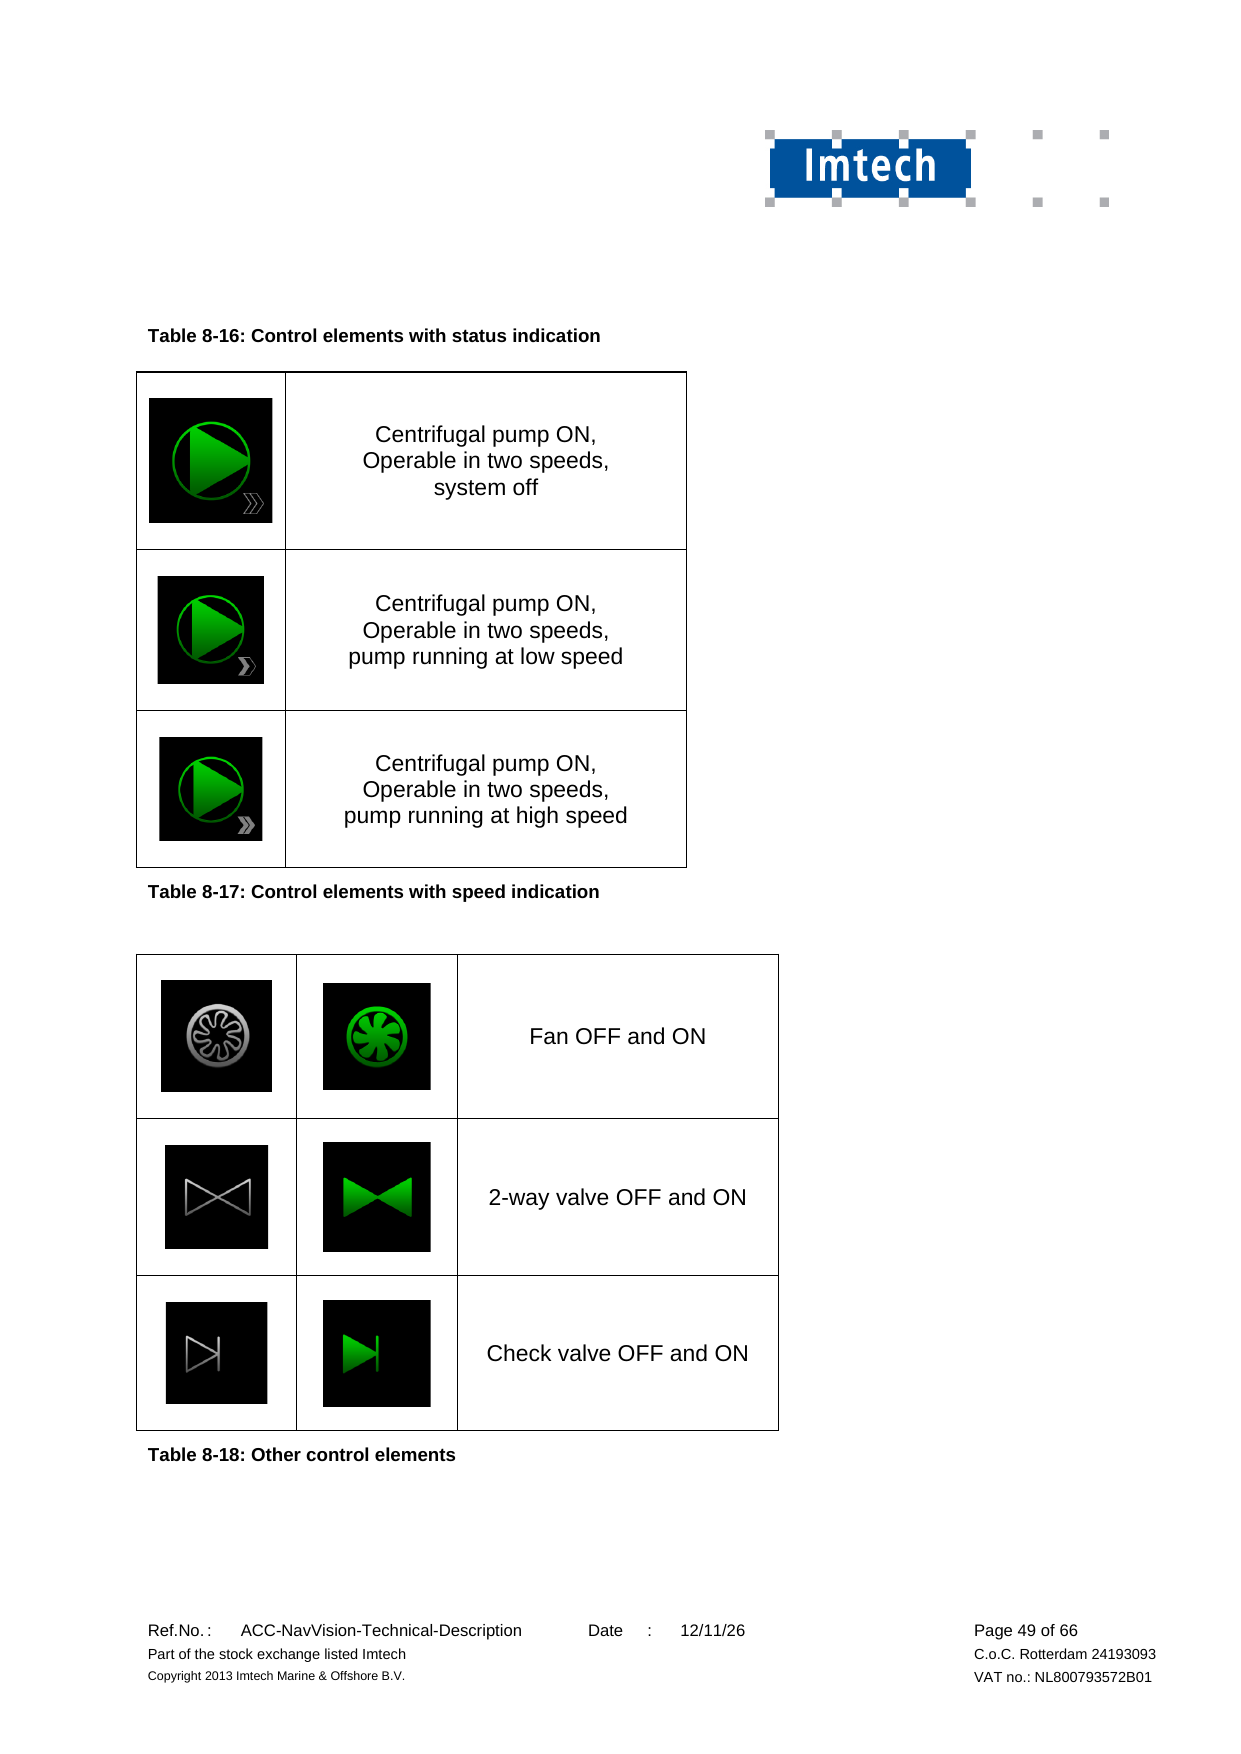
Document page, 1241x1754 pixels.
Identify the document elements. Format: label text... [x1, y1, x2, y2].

picture [149, 398, 273, 523]
picture [161, 980, 272, 1092]
picture [165, 1145, 269, 1249]
picture [159, 737, 263, 841]
picture [323, 1142, 431, 1252]
table_cell Centrifugal pump ON, Operable in two speeds, pump running at high speed [286, 711, 686, 867]
table_cell [137, 1276, 296, 1430]
table_cell Centrifugal pump ON, Operable in two speeds, pump running at low speed [286, 550, 686, 710]
table_cell [137, 711, 285, 867]
table_cell 2-way valve OFF and ON [458, 1119, 778, 1275]
table_cell [137, 1119, 296, 1275]
table_header Centrifugal pump ON, Operable in two speeds, system off [286, 373, 686, 549]
picture [157, 576, 264, 684]
table_cell [297, 1276, 457, 1430]
table_cell [297, 1119, 457, 1275]
picture [323, 1300, 431, 1407]
picture [323, 983, 431, 1090]
table_header [137, 373, 285, 549]
table_header Fan OFF and ON [458, 955, 778, 1118]
picture [165, 1302, 268, 1404]
table_header [137, 955, 296, 1118]
table_cell [137, 550, 285, 710]
picture [765, 130, 1109, 207]
table_cell Check valve OFF and ON [458, 1276, 778, 1430]
table_header [297, 955, 457, 1118]
